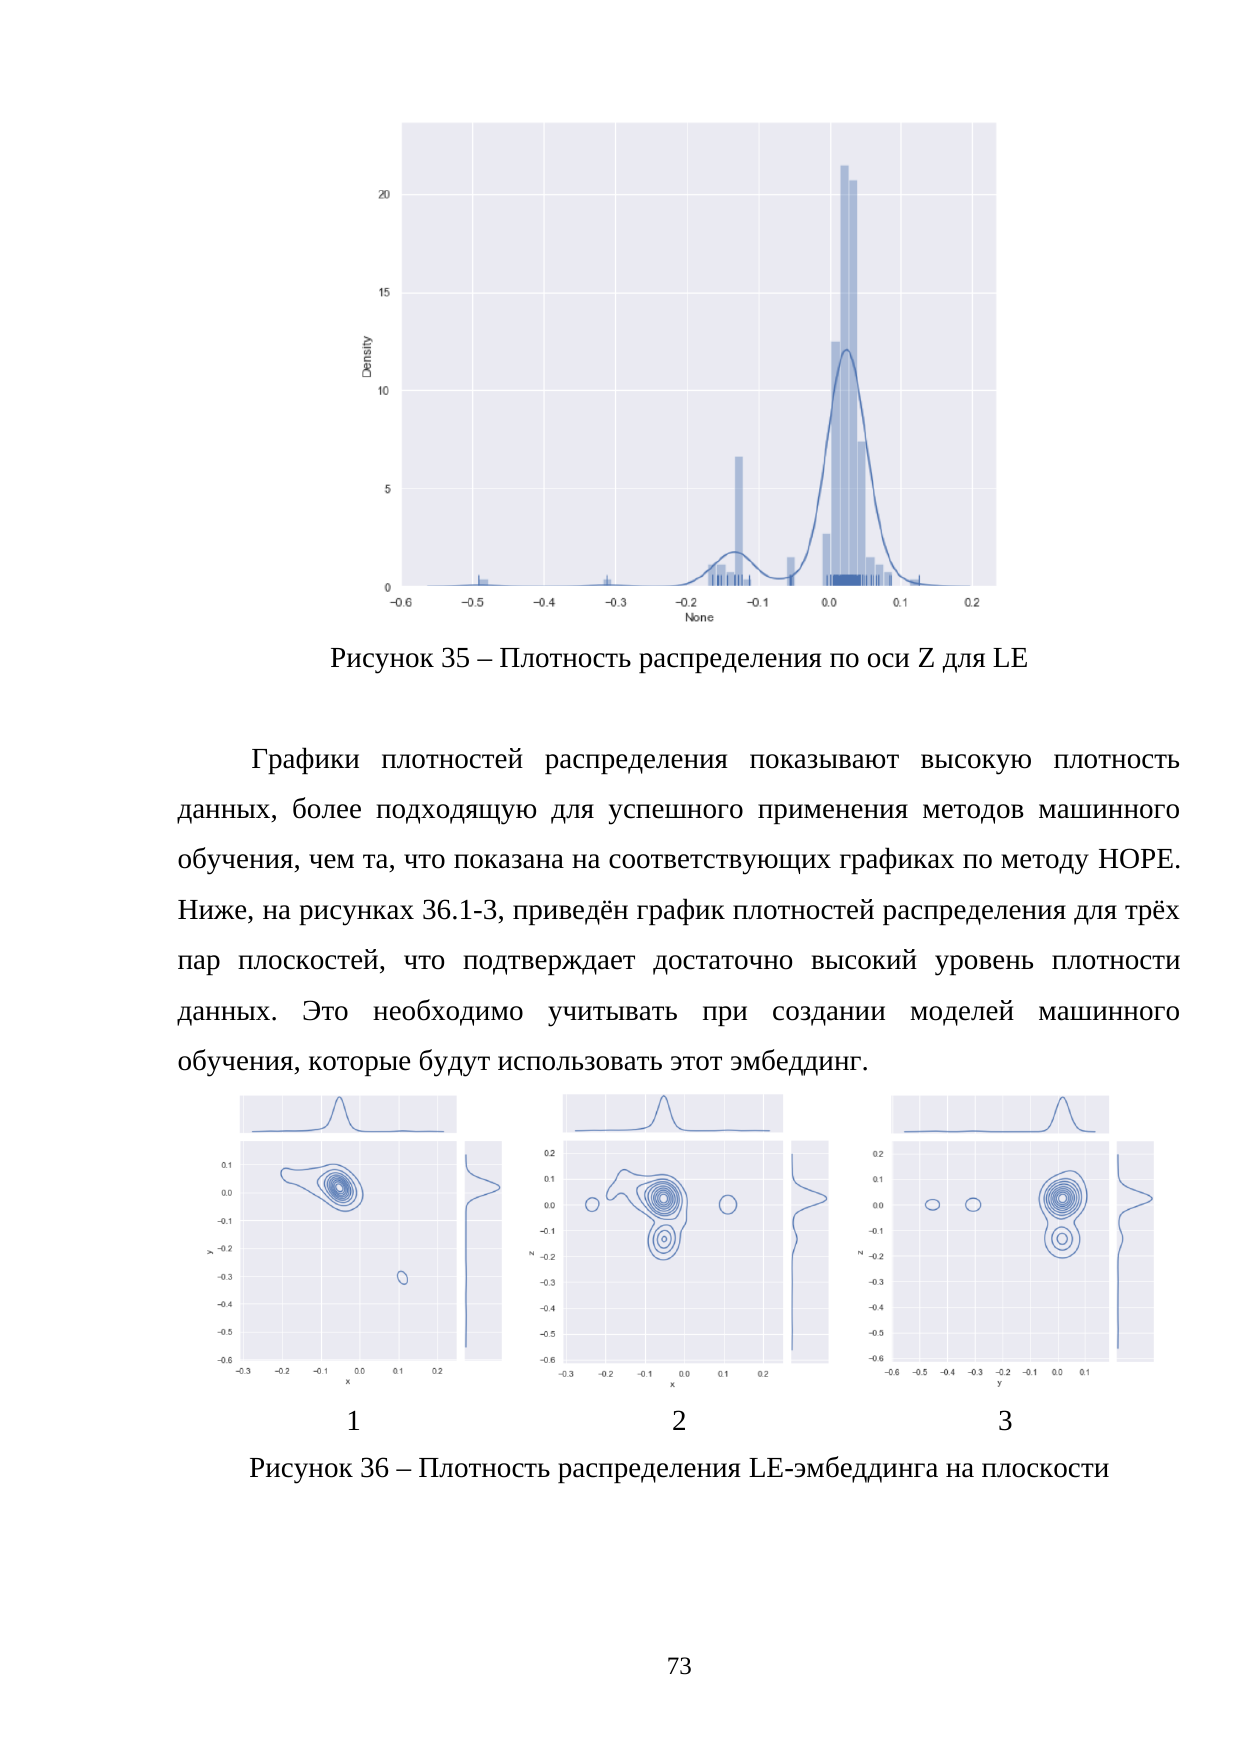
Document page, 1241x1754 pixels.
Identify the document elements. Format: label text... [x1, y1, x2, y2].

picture [527, 1093, 831, 1389]
text Рисунок 36 – Плотность распределения LE-эмбеддинга на плоскости [177, 1451, 1181, 1484]
picture [355, 118, 1003, 626]
text Рисунок 35 – Плотность распределения по оси Z для LE [177, 640, 1181, 674]
picture [854, 1093, 1157, 1389]
picture [201, 1093, 505, 1389]
table_cell 1 [190, 1403, 516, 1451]
text Графики плотностей распределения показывают высокую плотность данных, более подходящую для успешного применения методов машинного обучения, чем та, что показана на соответствующих графиках по методу HOPE. Ниже, на рисунках 36.1-3, приведён график плотностей распределения для трёх пар плоскостей, что подтверждает достаточно высокий уровень плотности данных. Это необходимо учитывать при создании моделей машинного обучения, которые будут использовать этот эмбеддинг. [177, 741, 1181, 1076]
table_header [842, 1093, 1168, 1403]
table_header [516, 1093, 842, 1403]
table_header [190, 1093, 516, 1403]
table_cell 3 [842, 1403, 1168, 1451]
table_cell 2 [516, 1403, 842, 1451]
